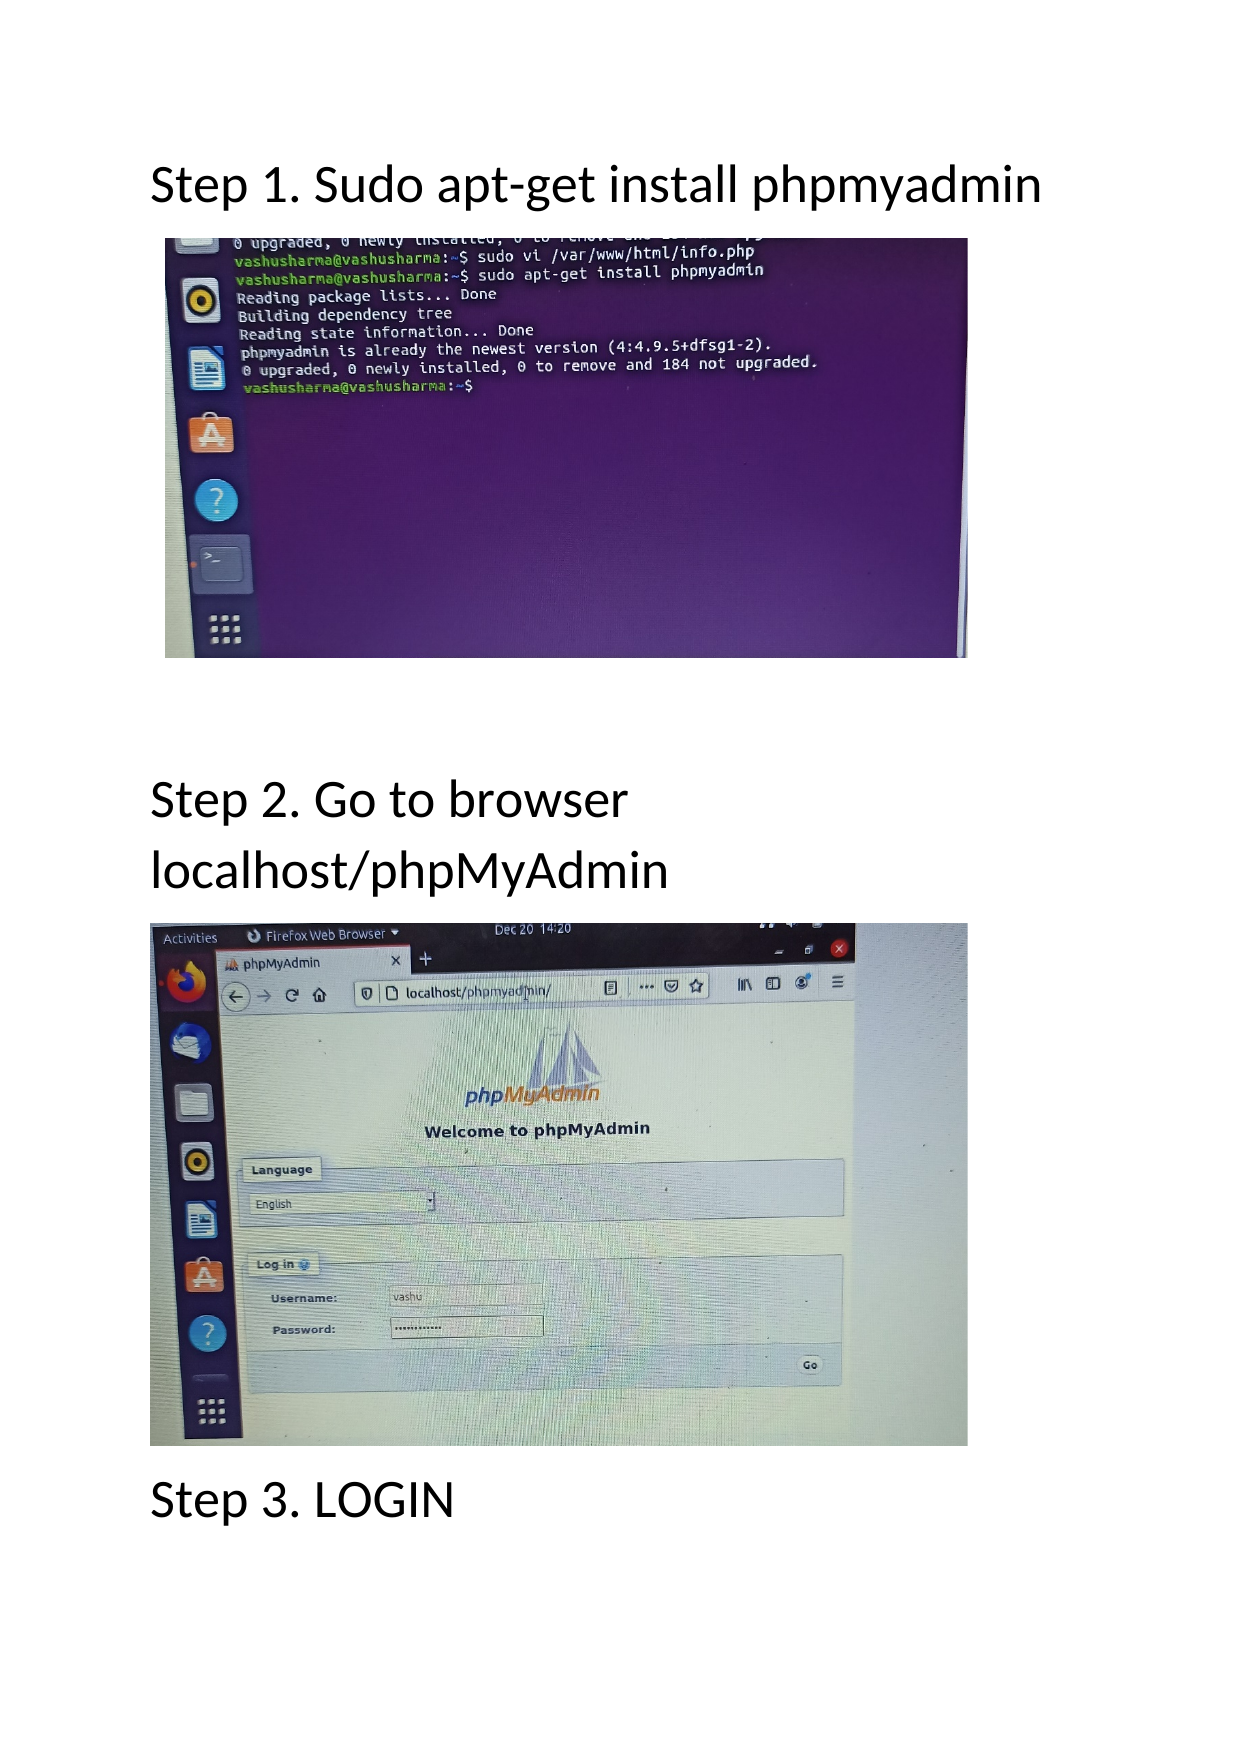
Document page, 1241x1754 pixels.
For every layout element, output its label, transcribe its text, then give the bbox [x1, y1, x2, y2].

picture [150, 923, 968, 1446]
text Step 2. Go to browser localhost/phpMyAdmin [150, 764, 1090, 902]
text Step 3. LOGIN [150, 1465, 1090, 1531]
picture [165, 238, 968, 658]
text Step 1. Sudo apt-get install phpmyadmin [150, 150, 1090, 216]
